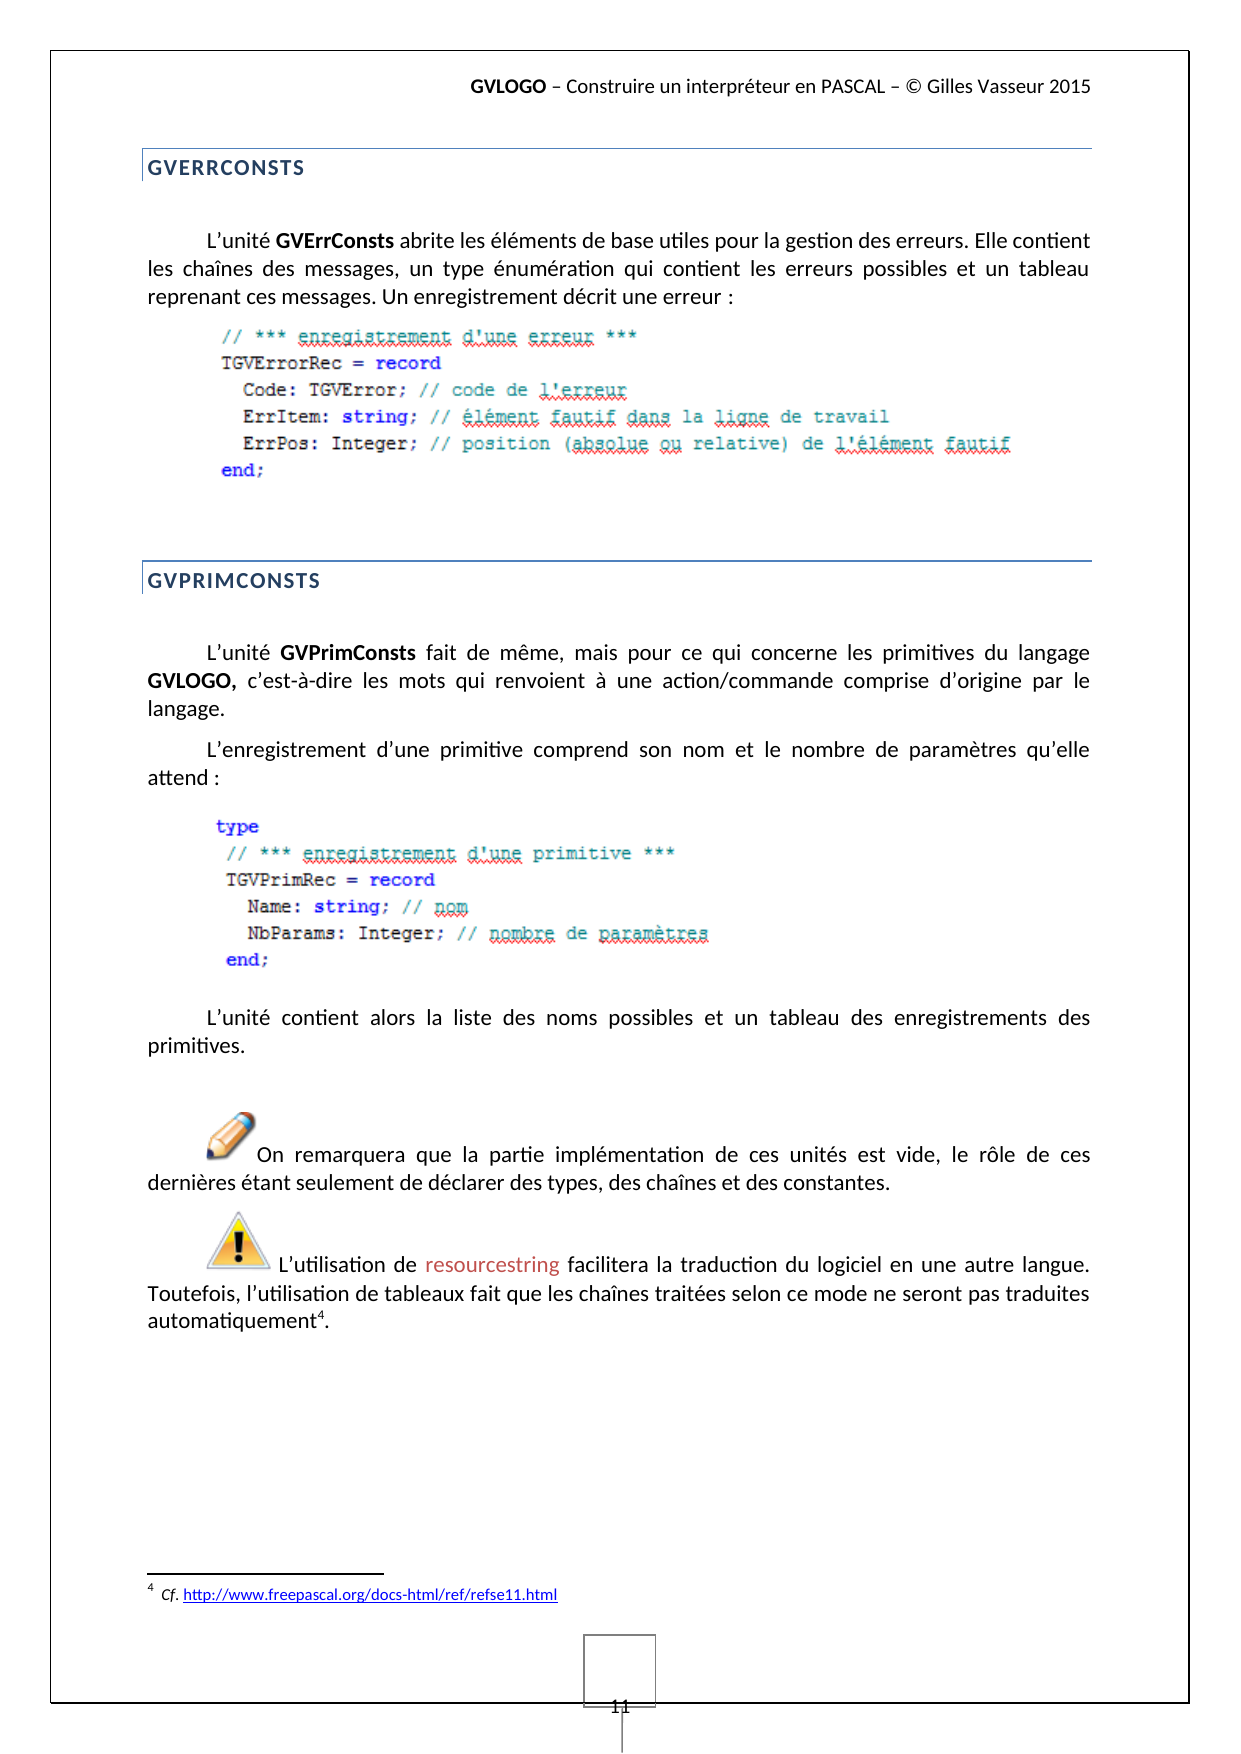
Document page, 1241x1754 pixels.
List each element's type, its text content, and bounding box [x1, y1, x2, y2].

picture [206, 322, 1030, 489]
text L’enregistrement d’une primitive comprend son nom et le nombre de paramètres qu’elle attend : [147, 735, 1092, 791]
picture [206, 1112, 257, 1163]
text L’unité GVErrConsts abrite les éléments de base utiles pour la gestion des erreurs. Elle contient les chaînes des messages, un type énumération qui contient les erreurs possibles et un tableau reprenant ces messages. Un enregistrement décrit une erreur : [147, 226, 1092, 310]
subtitle GVErrConsts [143, 149, 1092, 181]
text L’unité GVPrimConsts fait de même, mais pour ce qui concerne les primitives du langage GVLOGO, c’est-à-dire les mots qui renvoient à une action/commande comprise d’origine par le langage. [147, 638, 1092, 722]
picture [206, 1208, 271, 1273]
text L’utilisation de resourcestring facilitera la traduction du logiciel en une autre langue. Toutefois, l’utilisation de tableaux fait que les chaînes traitées selon ce mode ne seront pas traduites automatiquement. [147, 1209, 1092, 1335]
subtitle GVPrimConsts [143, 562, 1092, 594]
picture [206, 803, 770, 991]
text On remarquera que la partie implémentation de ces unités est vide, le rôle de ces dernières étant seulement de déclarer des types, des chaînes et des constantes. [147, 1113, 1092, 1196]
text L’unité contient alors la liste des noms possibles et un tableau des enregistrements des primitives. [147, 1003, 1092, 1059]
